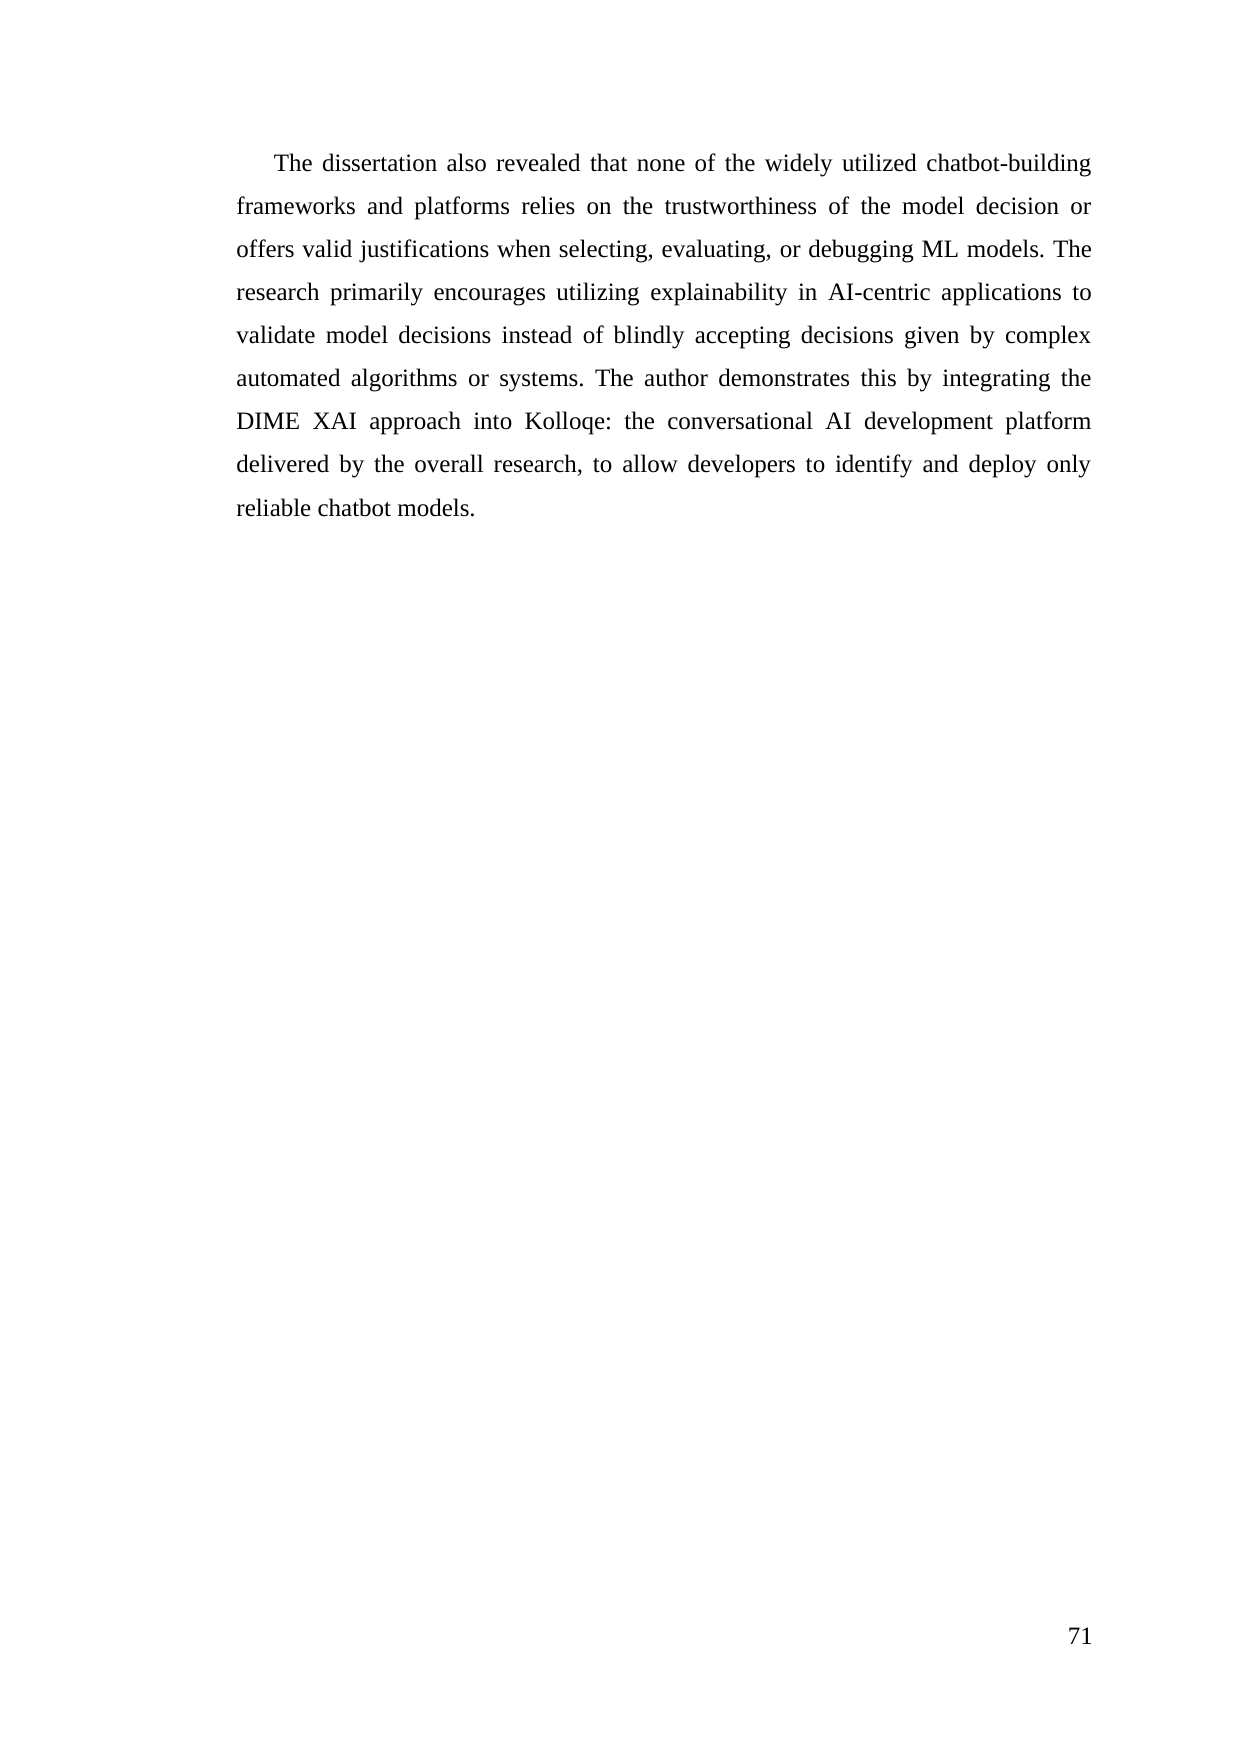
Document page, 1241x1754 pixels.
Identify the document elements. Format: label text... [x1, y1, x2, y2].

text The dissertation also revealed that none of the widely utilized chatbot-building frameworks and platforms relies on the trustworthiness of the model decision or offers valid justifications when selecting, evaluating, or debugging ML models. The research primarily encourages utilizing explainability in AI-centric applications to validate model decisions instead of blindly accepting decisions given by complex automated algorithms or systems. The author demonstrates this by integrating the DIME XAI approach into Kolloqe: the conversational AI development platform delivered by the overall research, to allow developers to identify and deploy only reliable chatbot models. [236, 148, 1092, 521]
